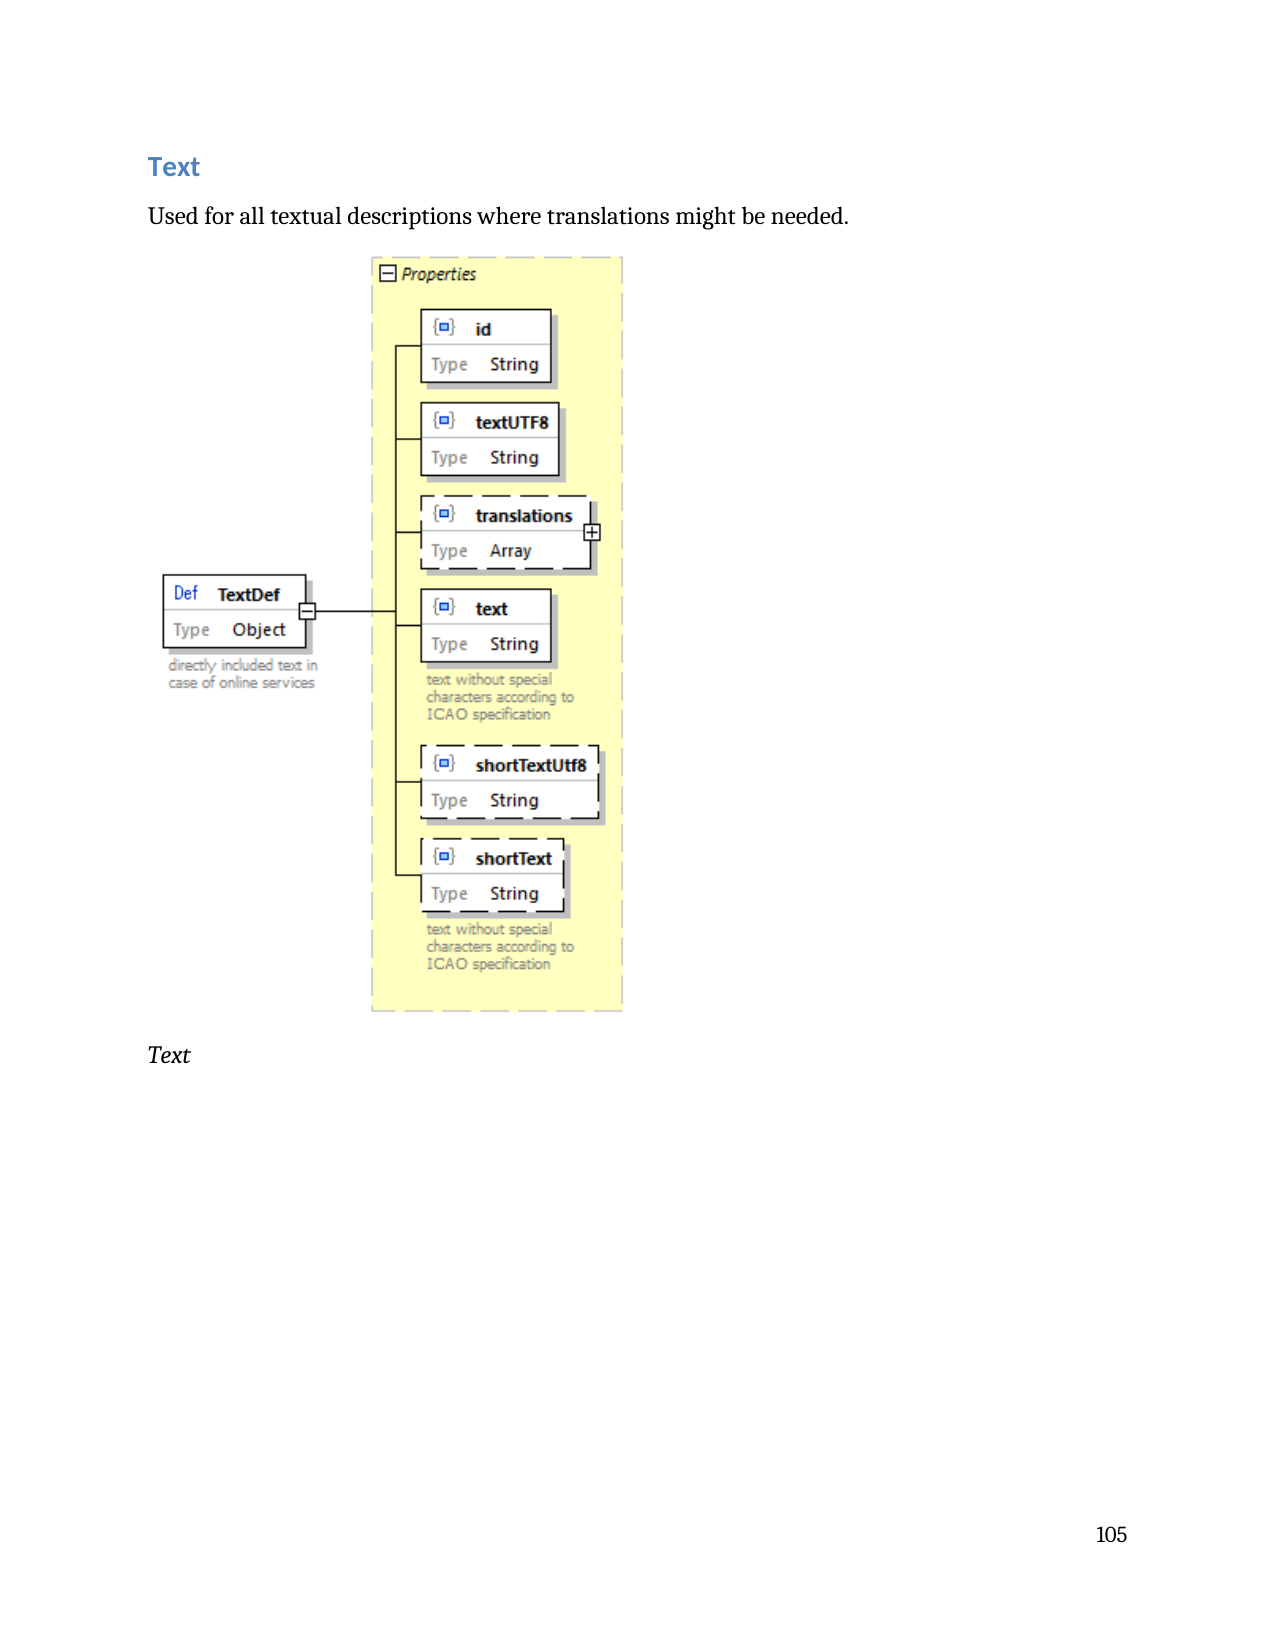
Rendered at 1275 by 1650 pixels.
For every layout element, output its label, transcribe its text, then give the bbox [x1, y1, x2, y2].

subtitle Text [148, 148, 1127, 183]
text Used for all textual descriptions where translations might be needed. [148, 202, 1127, 231]
picture [147, 249, 639, 1020]
text Text [148, 1041, 1127, 1069]
